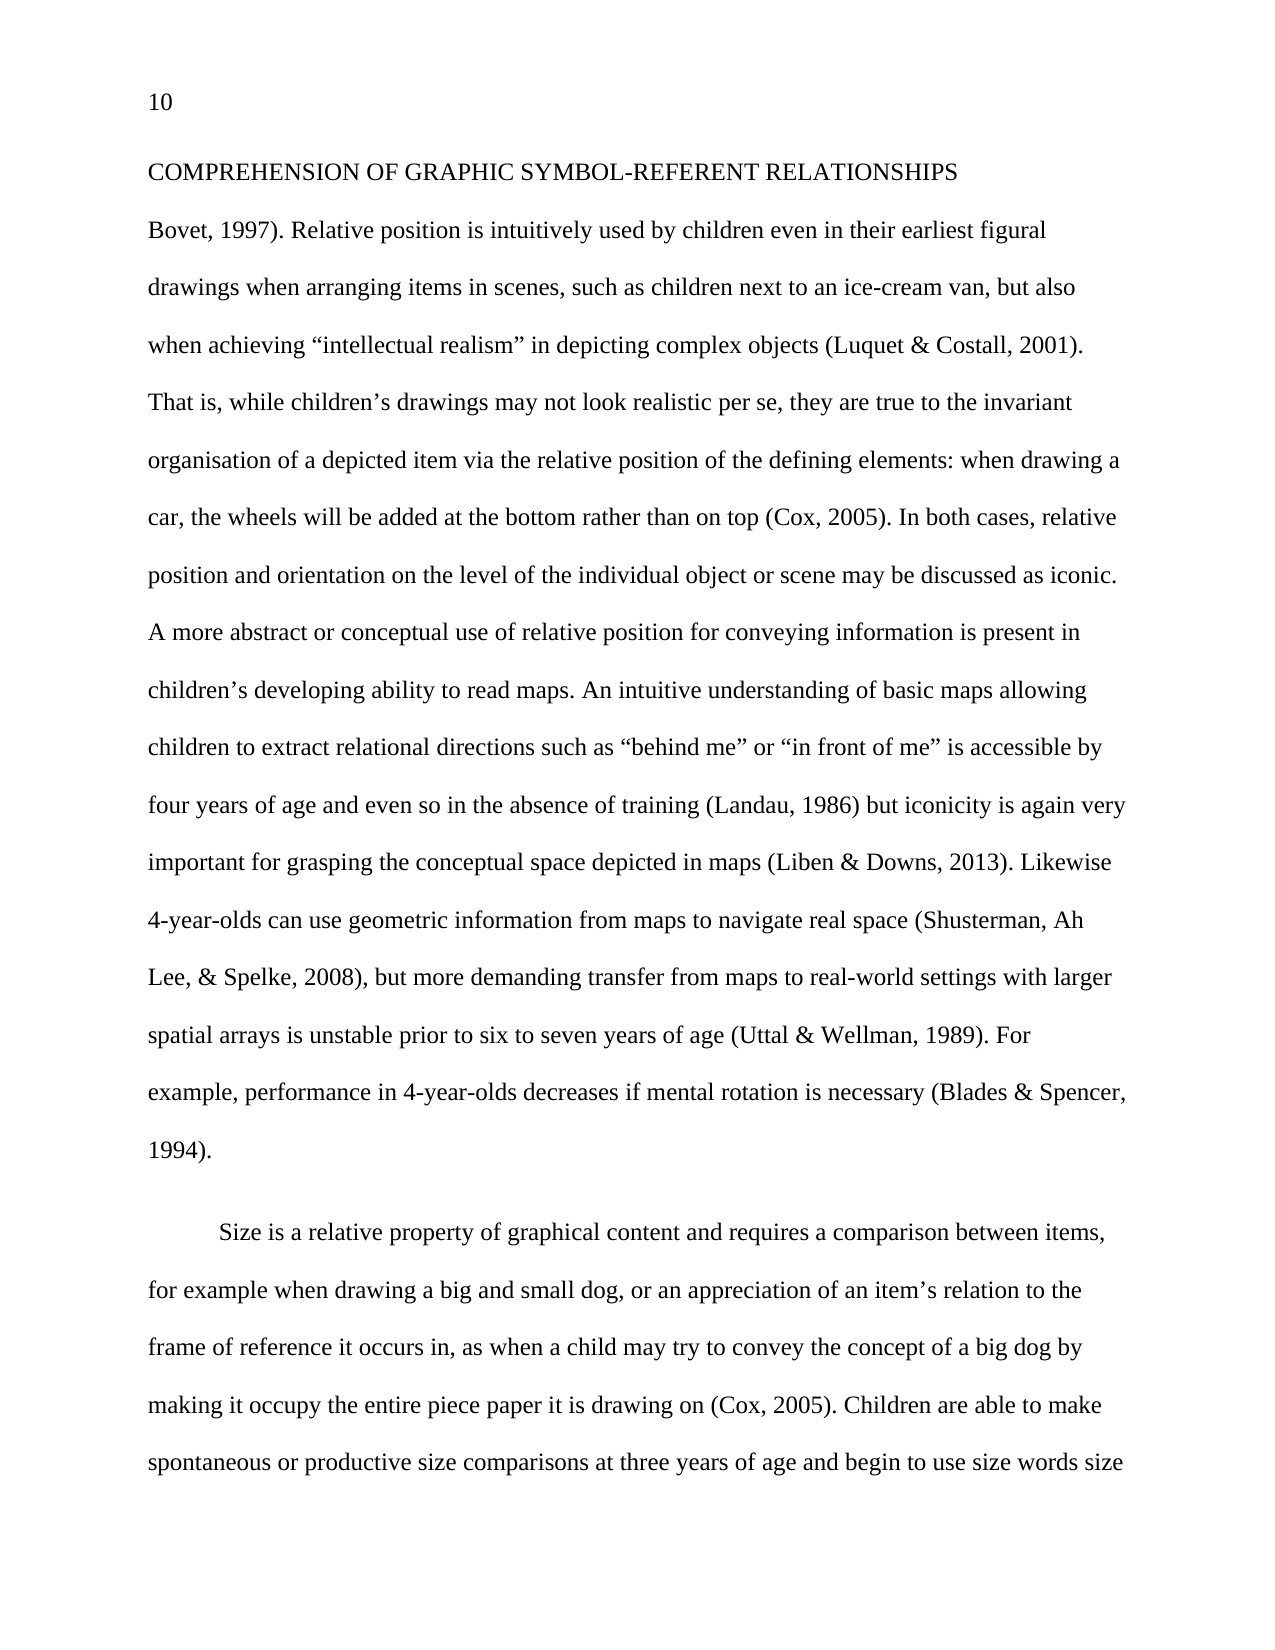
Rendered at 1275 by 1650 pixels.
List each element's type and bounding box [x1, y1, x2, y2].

text [148, 215, 1127, 1164]
text [148, 1217, 1127, 1476]
